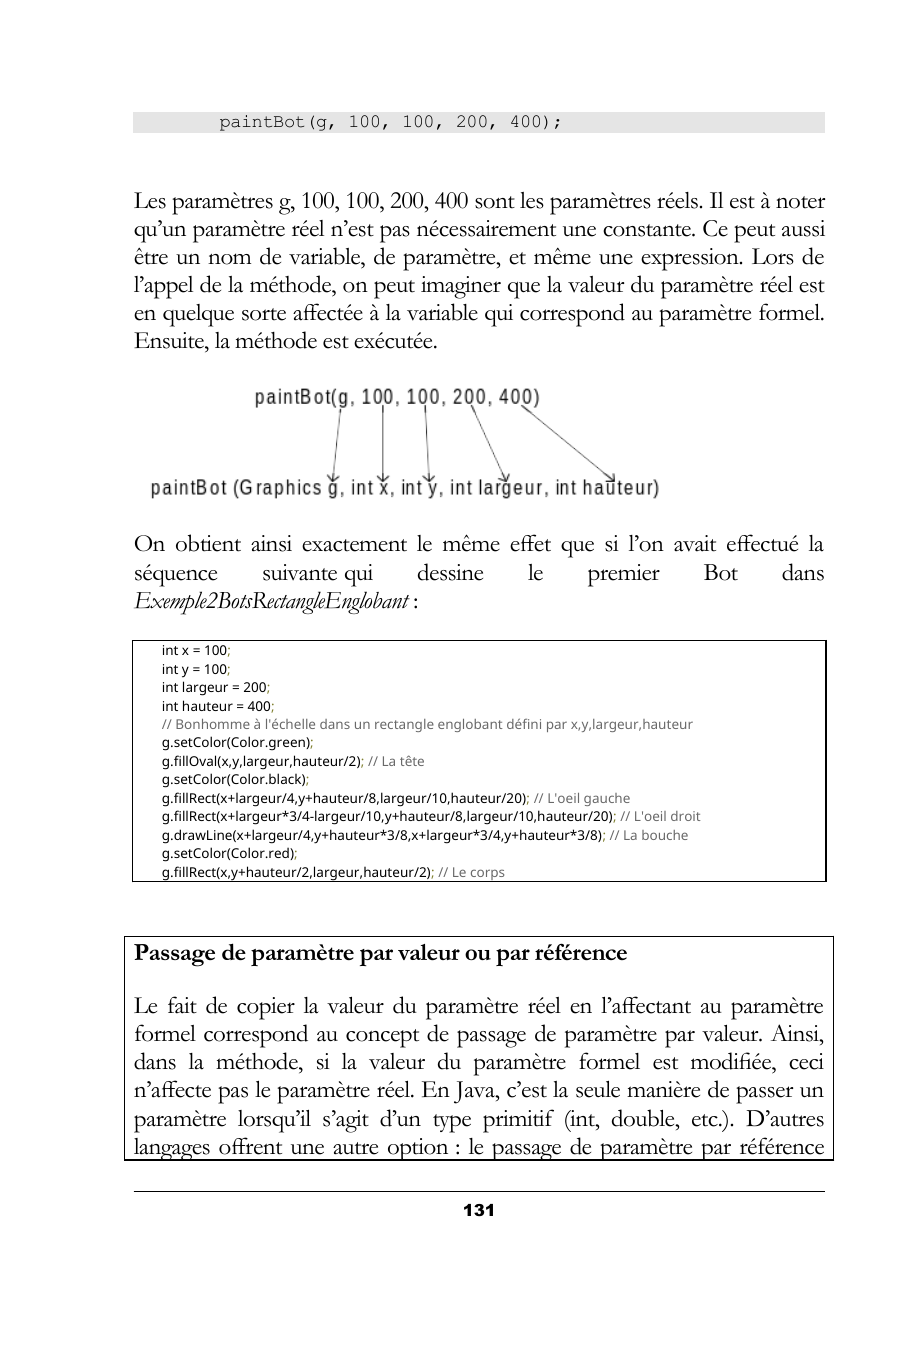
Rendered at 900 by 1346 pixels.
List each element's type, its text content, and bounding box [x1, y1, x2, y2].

text g.setColor(Color.green); [133, 733, 825, 752]
text paintBot(g, 100, 100, 200, 400); [133, 112, 825, 133]
text int largeur = 200; [133, 678, 825, 697]
text Passage de paramètre par valeur ou par référence [125, 937, 833, 967]
text int x = 100; [133, 641, 825, 660]
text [125, 989, 833, 1159]
text g.fillOval(x,y,largeur,hauteur/2); // La tête [133, 752, 825, 770]
text g.fillRect(x,y+hauteur/2,largeur,hauteur/2); // Le corps [133, 861, 825, 881]
text On obtient ainsi exactement le même effet que si l’on avait effectué la séquence suivante qui dessine le premier Bot dans Exemple2BotsRectangleEnglobant : [133, 530, 825, 615]
text g.fillRect(x+largeur/4,y+hauteur/8,largeur/10,hauteur/20); // L'oeil gauche [133, 789, 825, 807]
text g.drawLine(x+largeur/4,y+hauteur*3/8,x+largeur*3/4,y+hauteur*3/8); // La bouche [133, 826, 825, 844]
text Les paramètres g, 100, 100, 200, 400 sont les paramètres réels. Il est à noter qu’un paramètre réel n’est pas nécessairement une constante. Ce peut aussi être un nom de variable, de paramètre, et même une expression. Lors de l’appel de la méthode, on peut imaginer que la valeur du paramètre réel est en quelque sorte affectée à la variable qui correspond au paramètre formel. Ensuite, la méthode est exécutée. [133, 187, 825, 355]
text int hauteur = 400; [133, 697, 825, 715]
text int y = 100; [133, 660, 825, 678]
text g.setColor(Color.black); [133, 770, 825, 789]
text // Bonhomme à l'échelle dans un rectangle englobant défini par x,y,largeur,hauteur [133, 715, 825, 733]
text g.setColor(Color.red); [133, 844, 825, 861]
text g.fillRect(x+largeur*3/4-largeur/10,y+hauteur/8,largeur/10,hauteur/20); // L'oeil droit [133, 807, 825, 826]
